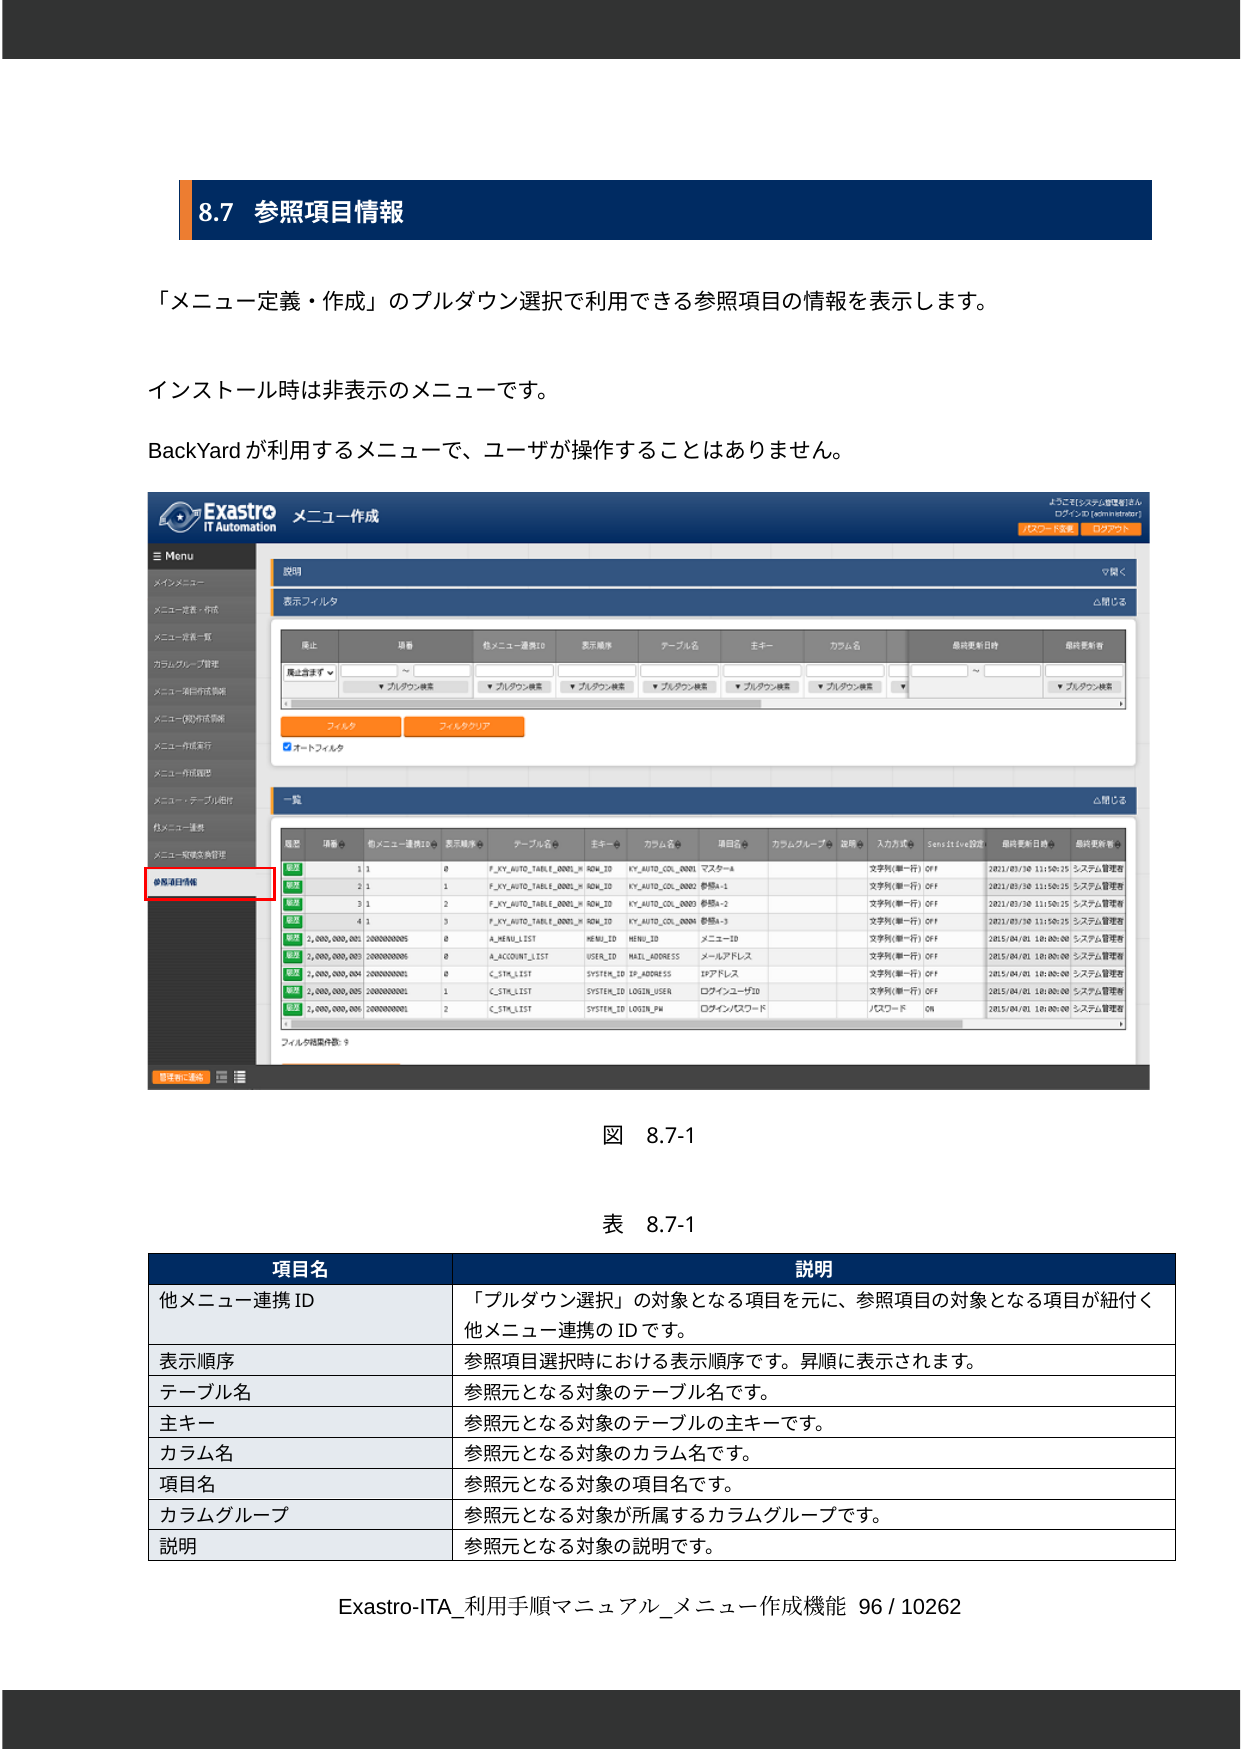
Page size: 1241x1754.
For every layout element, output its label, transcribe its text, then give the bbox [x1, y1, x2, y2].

table_cell テーブル名 [149, 1376, 452, 1406]
picture [2, 0, 1241, 59]
table_cell カラム名 [149, 1438, 452, 1468]
table_cell 参照項目選択時における表示順序です。昇順に表示されます。 [453, 1345, 1175, 1375]
table_cell 参照元となる対象の説明です。 [453, 1530, 1175, 1560]
picture [147, 492, 1150, 1090]
table_cell 項目名 [149, 1469, 452, 1498]
table_cell 表示順序 [149, 1345, 452, 1375]
picture [2, 1690, 1241, 1749]
table_header 項目名 [149, 1254, 452, 1284]
table_cell 参照元となる対象の項目名です。 [453, 1469, 1175, 1498]
table_cell 参照元となる対象のテーブルの主キーです。 [453, 1407, 1175, 1437]
table_cell 説明 [149, 1530, 452, 1560]
table_cell 主キー [149, 1407, 452, 1437]
table_cell 参照元となる対象のテーブル名です。 [453, 1376, 1175, 1406]
picture [147, 869, 273, 898]
table_cell 参照元となる対象のカラム名です。 [453, 1438, 1175, 1468]
table_cell カラムグループ [149, 1500, 452, 1529]
text 図 8.7-1 [148, 1104, 1152, 1163]
text BackYardが利用するメニューで、ユーザが操作することはありません。 [148, 419, 1152, 478]
text インストール時は非表示のメニューです。 [148, 359, 1152, 419]
table_cell 参照元となる対象が所属するカラムグループです。 [453, 1500, 1175, 1529]
subtitle 参照項目情報 [192, 180, 1152, 240]
table_cell 他メニュー連携ID [149, 1285, 452, 1344]
table_header 説明 [453, 1254, 1175, 1284]
table_cell 「プルダウン選択」の対象となる項目を元に、参照項目の対象となる項目が紐付く他メニュー連携のIDです。 [453, 1285, 1175, 1344]
text 表 8.7-1 [148, 1193, 1152, 1253]
text 「メニュー定義・作成」のプルダウン選択で利用できる参照項目の情報を表示します。 [148, 270, 1152, 329]
